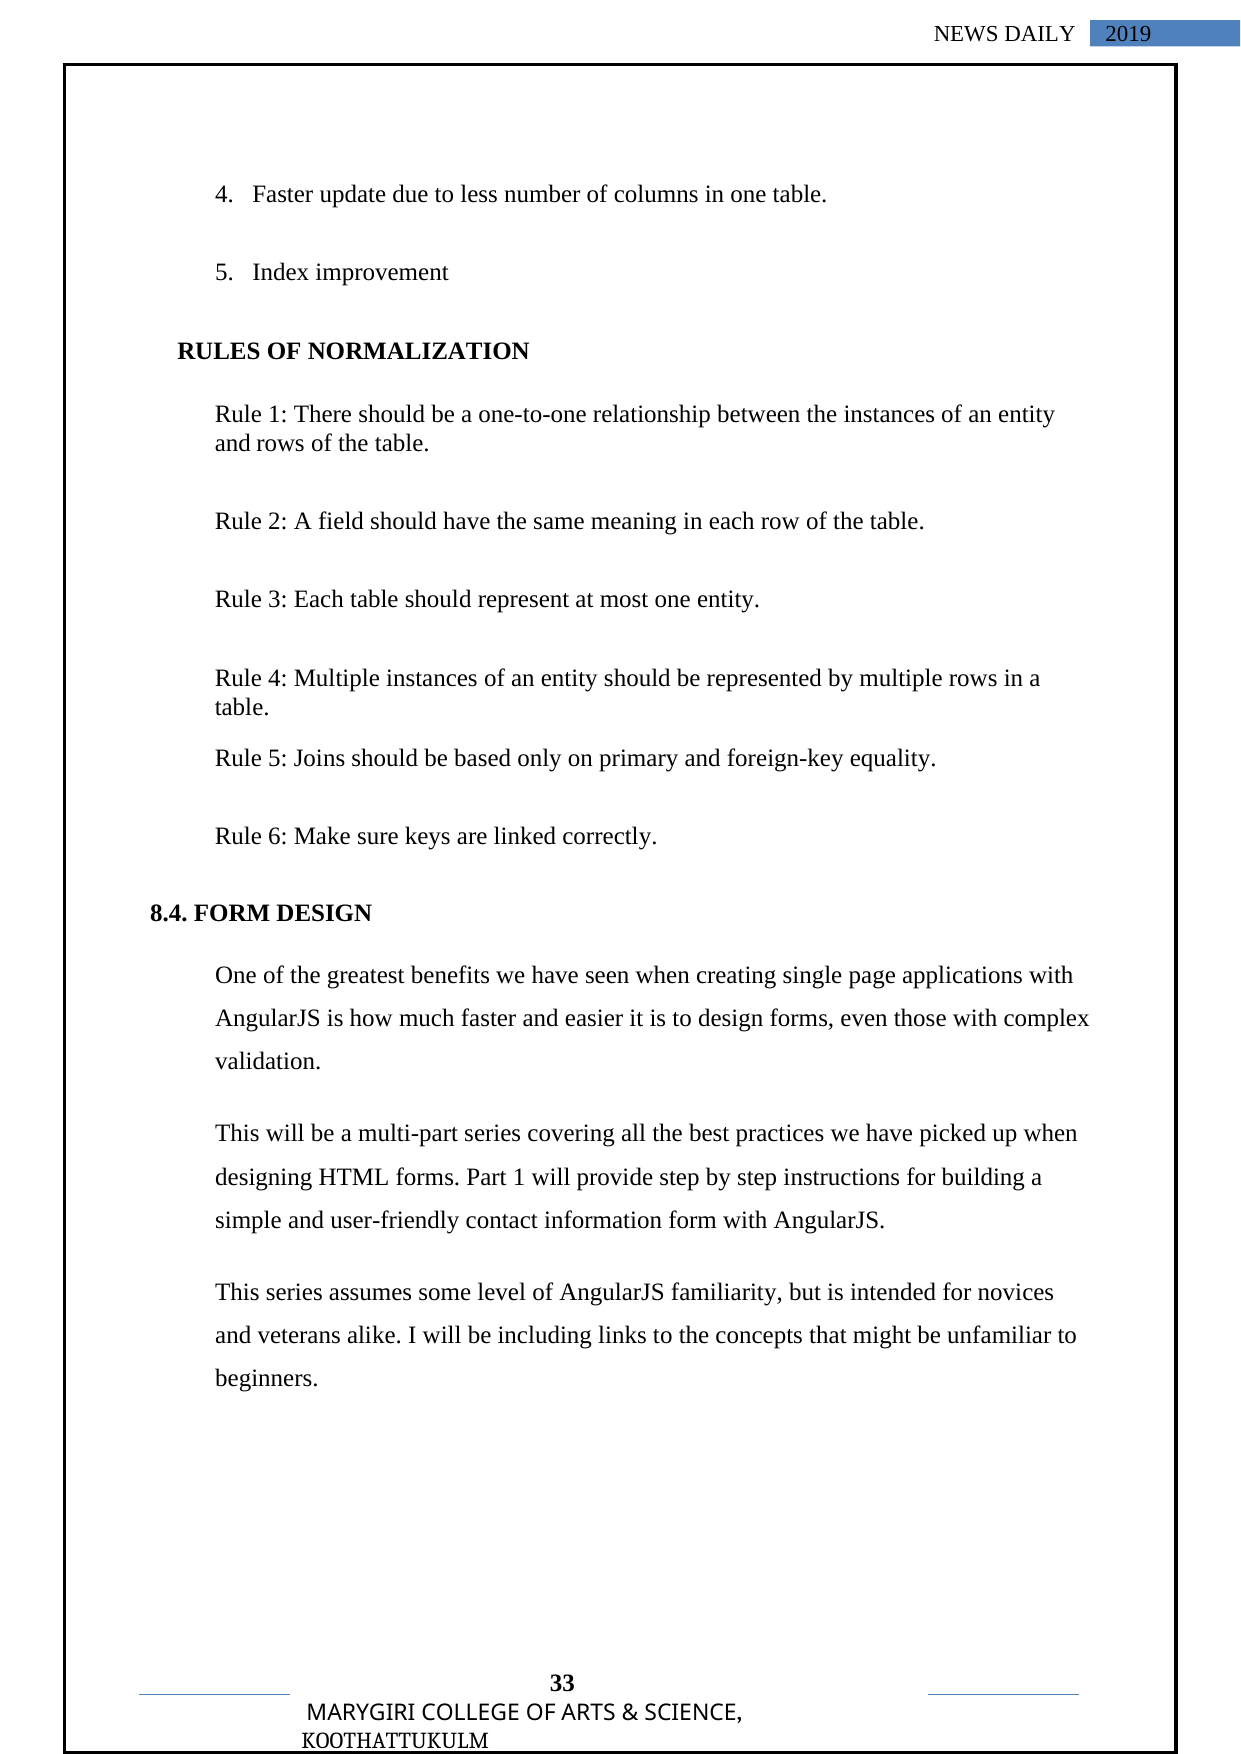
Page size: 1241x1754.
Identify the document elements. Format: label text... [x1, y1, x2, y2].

text RULES OF NORMALIZATION [177, 336, 1090, 364]
text Rule 1: There should be a one-to-one relationship between the instances of an entity and rows of the table. [214, 399, 1090, 457]
text Rule 6: Make sure keys are linked correctly. [214, 821, 1090, 849]
text 8.4. FORM DESIGN [150, 898, 1090, 926]
text This will be a multi-part series covering all the best practices we have picked up when designing HTML forms. Part 1 will provide step by step instructions for building a simple and user-friendly contact information form with AngularJS. [215, 1118, 1090, 1233]
text This series assumes some level of AngularJS familiarity, but is intended for novices and veterans alike. I will be including links to the concepts that might be unfamiliar to beginners. [215, 1277, 1090, 1392]
text Rule 2: A field should have the same meaning in each row of the table. [214, 506, 1090, 535]
text One of the greatest benefits we have seen when creating single page applications with AngularJS is how much faster and easier it is to design forms, even those with complex validation. [215, 960, 1090, 1075]
list Faster update due to less number of columns in one table. [215, 179, 1090, 208]
text Rule 4: Multiple instances of an entity should be represented by multiple rows in a table. [214, 663, 1090, 720]
text Rule 3: Each table should represent at most one entity. [214, 584, 1090, 613]
text Rule 5: Joins should be based only on primary and foreign-key equality. [214, 743, 1090, 771]
list Index improvement [215, 257, 1090, 286]
